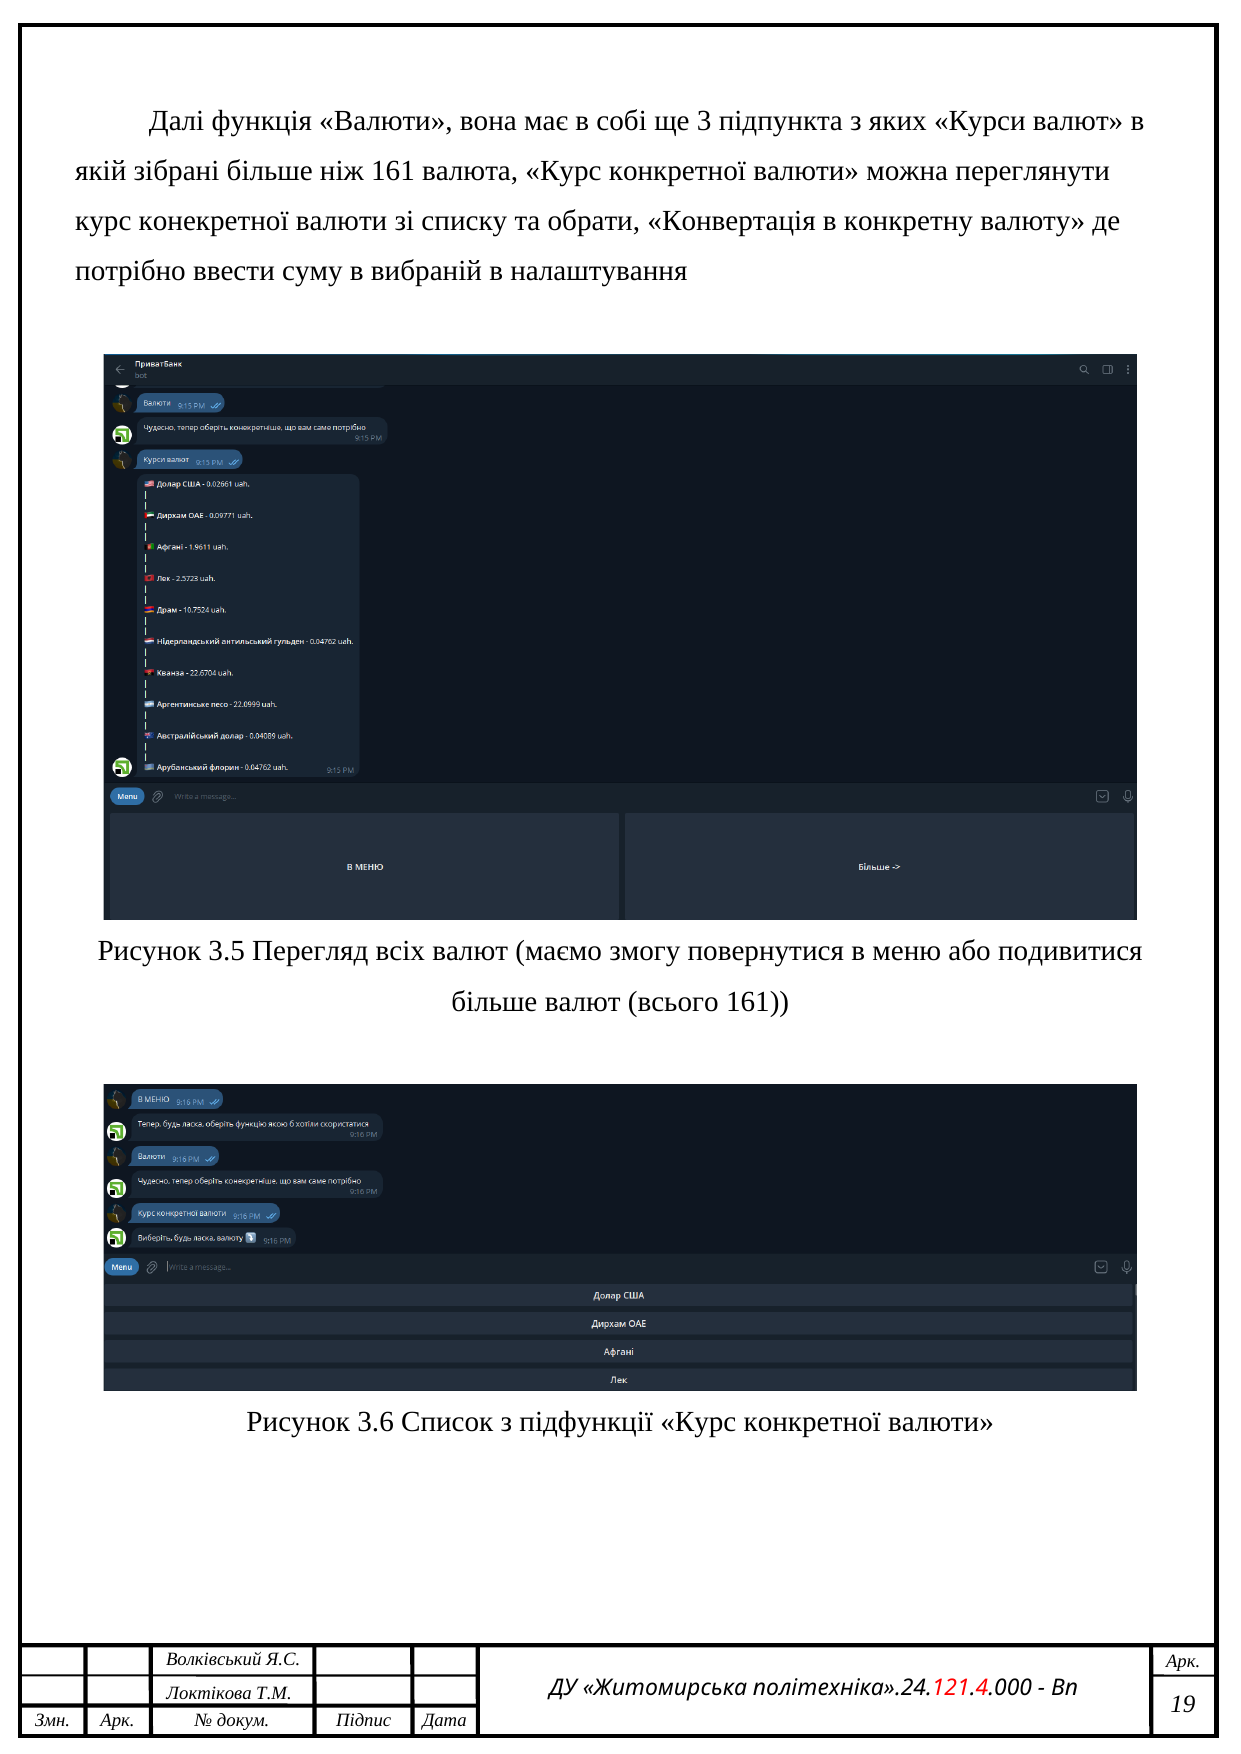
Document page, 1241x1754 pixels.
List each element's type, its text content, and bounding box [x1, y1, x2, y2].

text Далі функція «Валюти», вона має в собі ще 3 підпункта з яких «Курси валют» в якій зібрані більше ніж 161 валюта, «Курс конкретної валюти» можна переглянути курс конекретної валюти зі списку та обрати, «Конвертація в конкретну валюту» де потрібно ввести суму в вибраній в налаштування [75, 103, 1165, 287]
text Рисунок 3.6 Список з підфункції «Курс конкретної валюти» [75, 1404, 1165, 1438]
text Рисунок 3.5 Перегляд всіх валют (маємо змогу повернутися в меню або подивитися більше валют (всього 161)) [75, 933, 1165, 1017]
picture [103, 354, 1137, 920]
picture [103, 1084, 1137, 1391]
